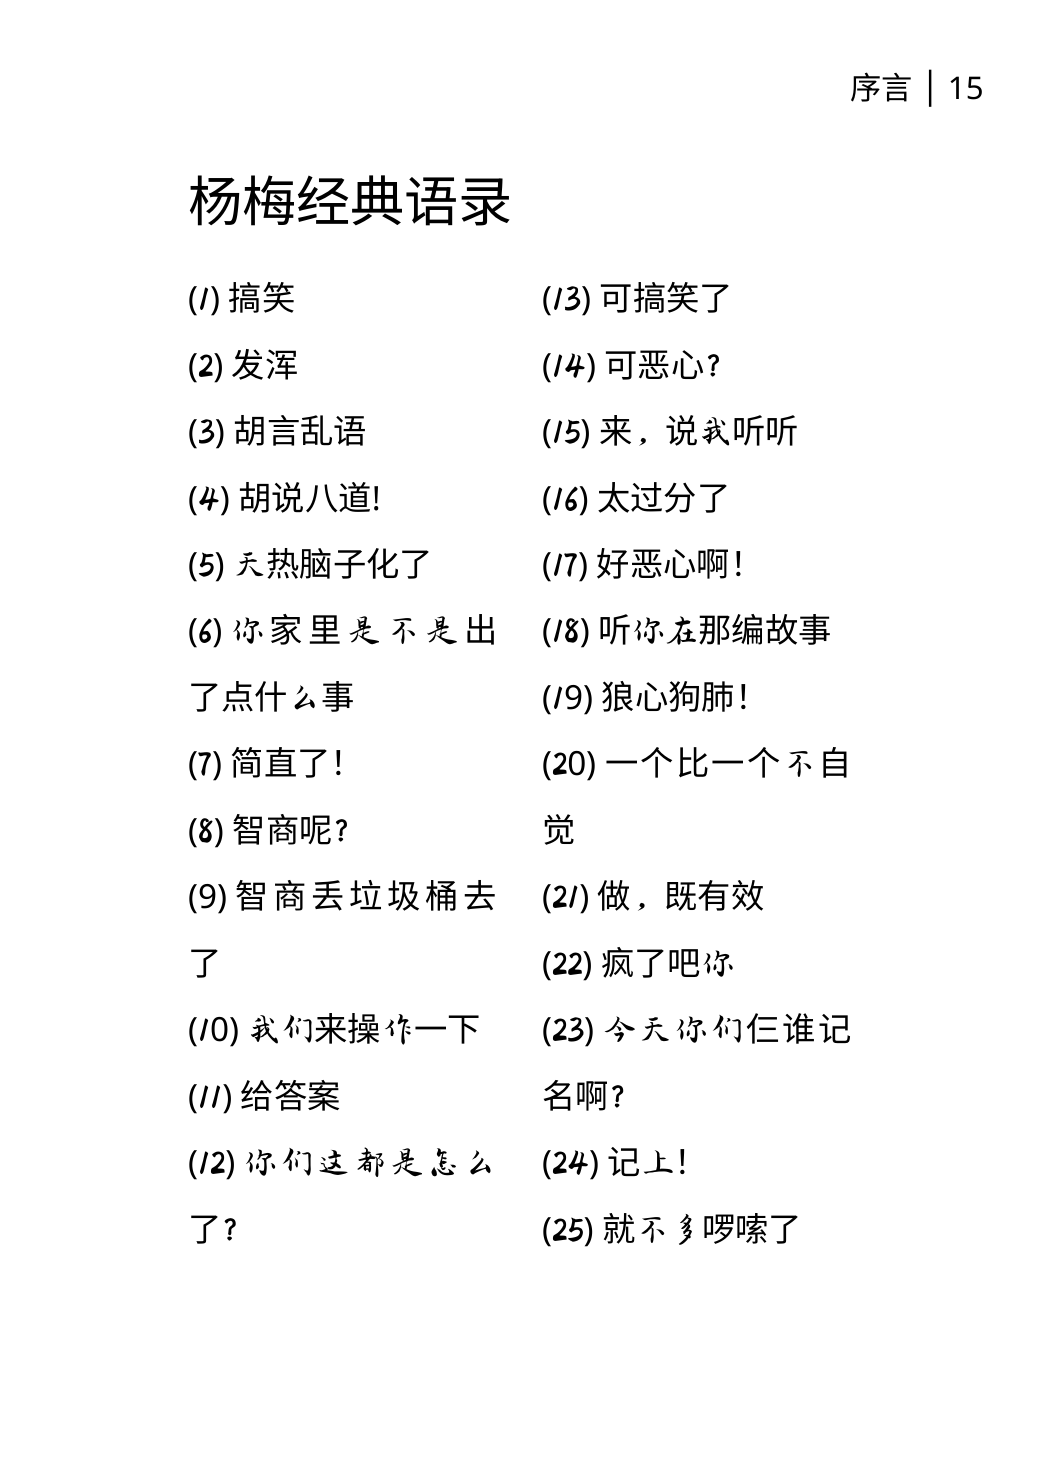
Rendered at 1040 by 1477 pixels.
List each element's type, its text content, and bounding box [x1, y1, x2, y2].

list 你家里是不是出了点什么事 [188, 599, 497, 732]
list 可恶心？ [542, 333, 852, 399]
list 天热脑子化了 [188, 532, 497, 599]
list 可搞笑了 [542, 266, 852, 333]
list 听你在那编故事 [542, 599, 852, 665]
list 给答案 [188, 1064, 497, 1130]
list 就不多啰嗦了 [542, 1197, 852, 1263]
list 你们这都是怎么了？ [188, 1130, 497, 1263]
list 疯了吧你 [542, 931, 852, 997]
list 今天你们仨谁记名啊？ [542, 997, 852, 1130]
text 杨梅经典语录 [188, 166, 852, 233]
list 搞笑 [188, 266, 497, 333]
list 太过分了 [542, 466, 852, 532]
list 好恶心啊！ [542, 532, 852, 599]
list 来，说我听听 [542, 399, 852, 466]
list 狼心狗肺！ [542, 665, 852, 732]
list 胡言乱语 [188, 399, 497, 466]
list 做，既有效 [542, 864, 852, 931]
list 简直了！ [188, 732, 497, 798]
list 一个比一个不自觉 [542, 732, 852, 864]
list 智商丢垃圾桶去了 [188, 864, 497, 997]
list 发浑 [188, 333, 497, 399]
list 我们来操作一下 [188, 997, 497, 1064]
list 智商呢？ [188, 798, 497, 864]
list 记上！ [542, 1130, 852, 1197]
list 胡说八道! [188, 466, 497, 532]
